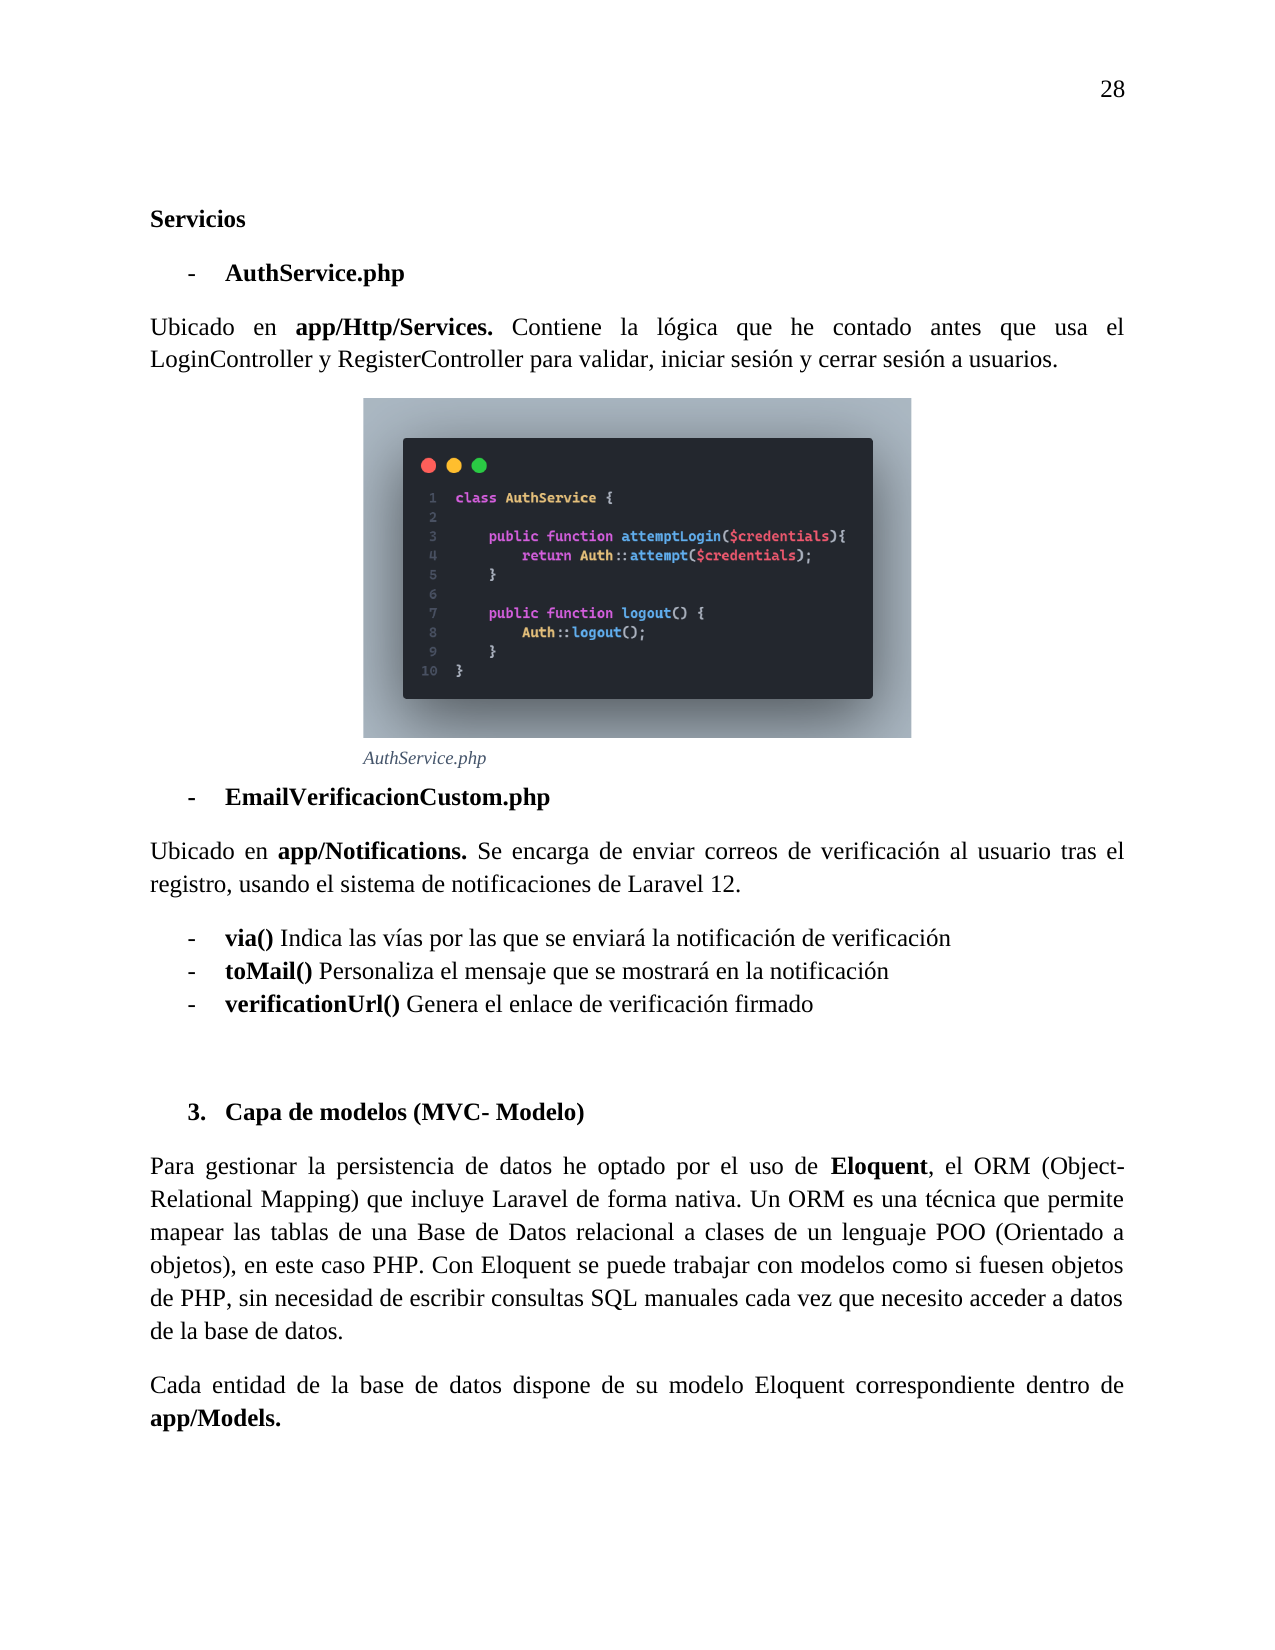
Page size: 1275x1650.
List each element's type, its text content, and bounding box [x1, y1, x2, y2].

text Servicios [150, 204, 1125, 233]
text Para gestionar la persistencia de datos he optado por el uso de Eloquent, el ORM (Object-Relational Mapping) que incluye Laravel de forma nativa. Un ORM es una técnica que permite mapear las tablas de una Base de Datos relacional a clases de un lenguaje POO (Orientado a objetos), en este caso PHP. Con Eloquent se puede trabajar con modelos como si fuesen objetos de PHP, sin necesidad de escribir consultas SQL manuales cada vez que necesito acceder a datos de la base de datos. [150, 1151, 1125, 1345]
text Ubicado en app/Notifications. Se encarga de enviar correos de verificación al usuario tras el registro, usando el sistema de notificaciones de Laravel 12. [150, 836, 1125, 898]
picture [363, 398, 912, 738]
list EmailVerificacionCustom.php [187, 782, 1125, 811]
list toMail() Personaliza el mensaje que se mostrará en la notificación [187, 956, 1125, 985]
text Ubicado en app/Http/Services. Contiene la lógica que he contado antes que usa el LoginController y RegisterController para validar, iniciar sesión y cerrar sesión a usuarios. [150, 312, 1125, 373]
text Cada entidad de la base de datos dispone de su modelo Eloquent correspondiente dentro de app/Models. [150, 1370, 1125, 1432]
list AuthService.php [187, 258, 1125, 286]
list Capa de modelos (MVC- Modelo) [187, 1097, 1125, 1126]
list via() Indica las vías por las que se enviará la notificación de verificación [187, 923, 1125, 952]
list verificationUrl() Genera el enlace de verificación firmado [187, 989, 1125, 1018]
